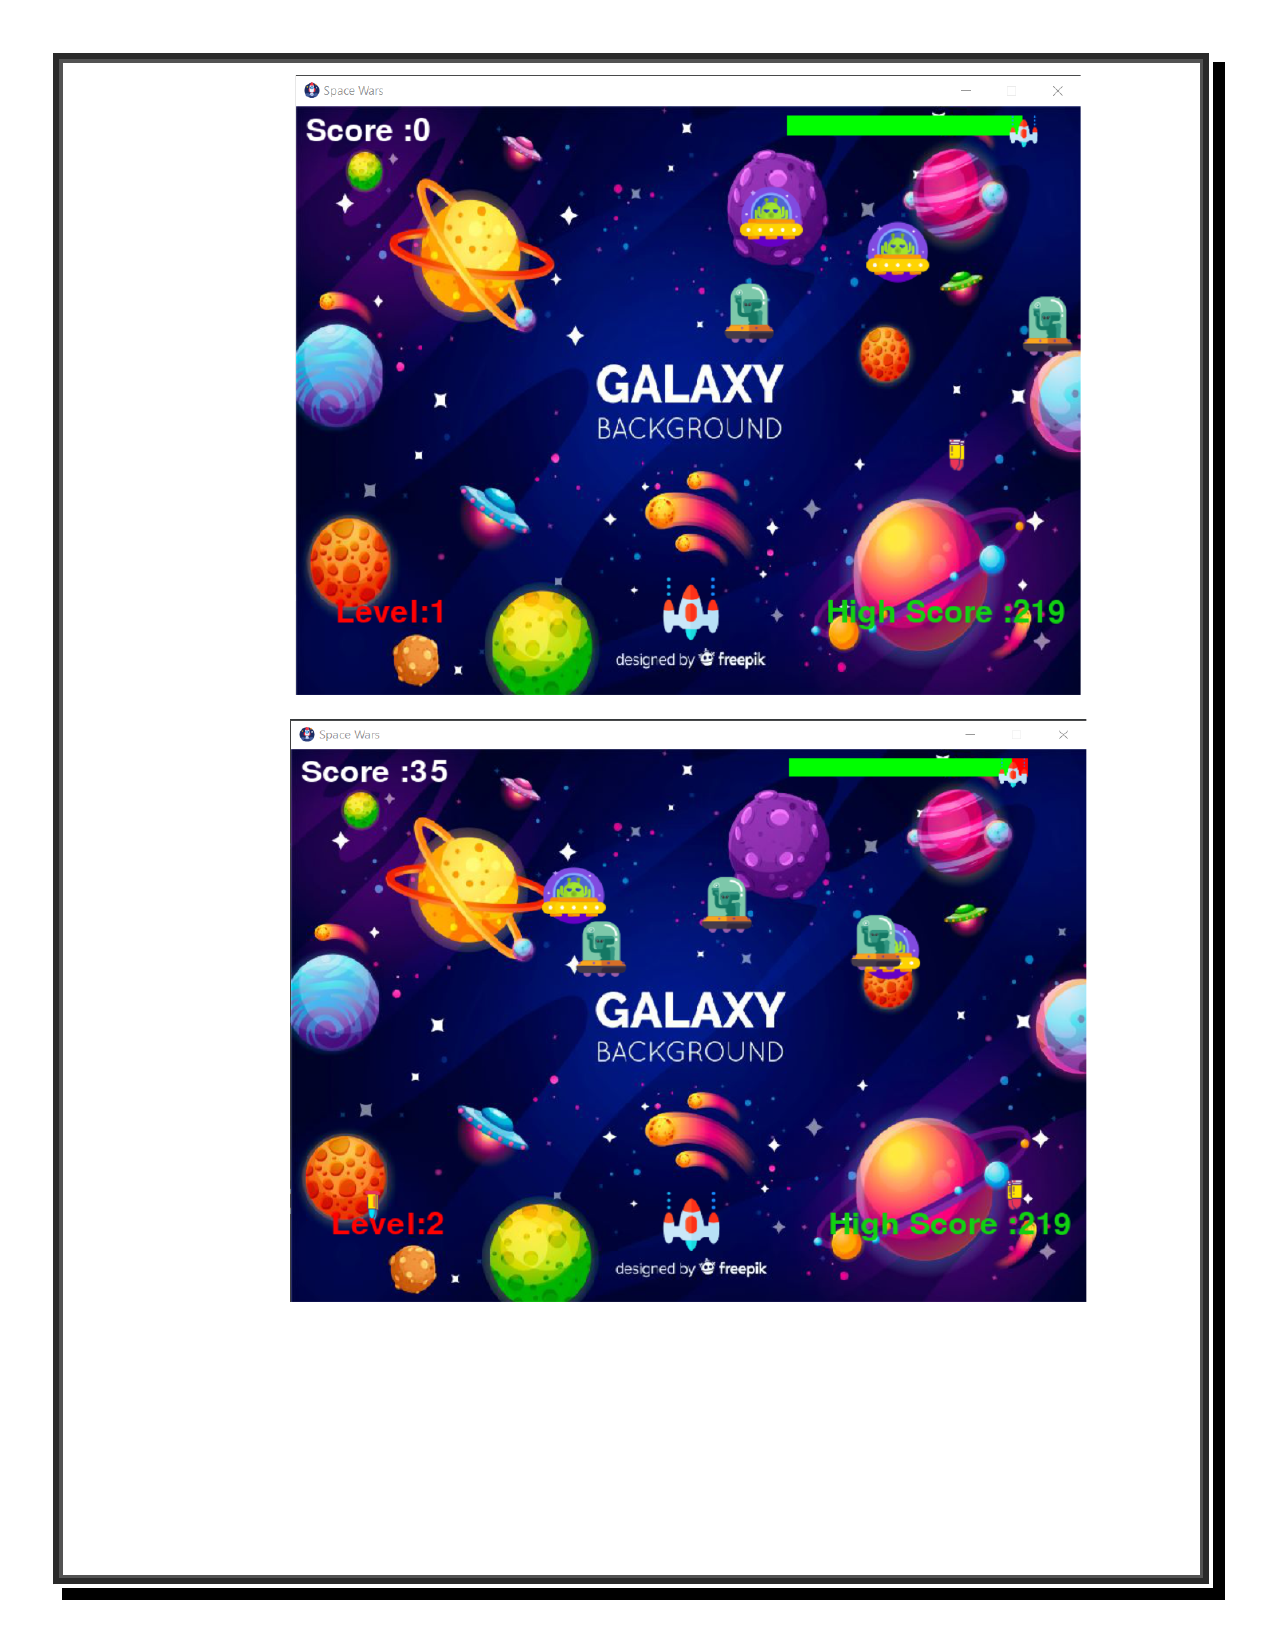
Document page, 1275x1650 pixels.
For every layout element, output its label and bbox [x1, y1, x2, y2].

picture [290, 719, 1087, 1302]
picture [295, 75, 1081, 695]
